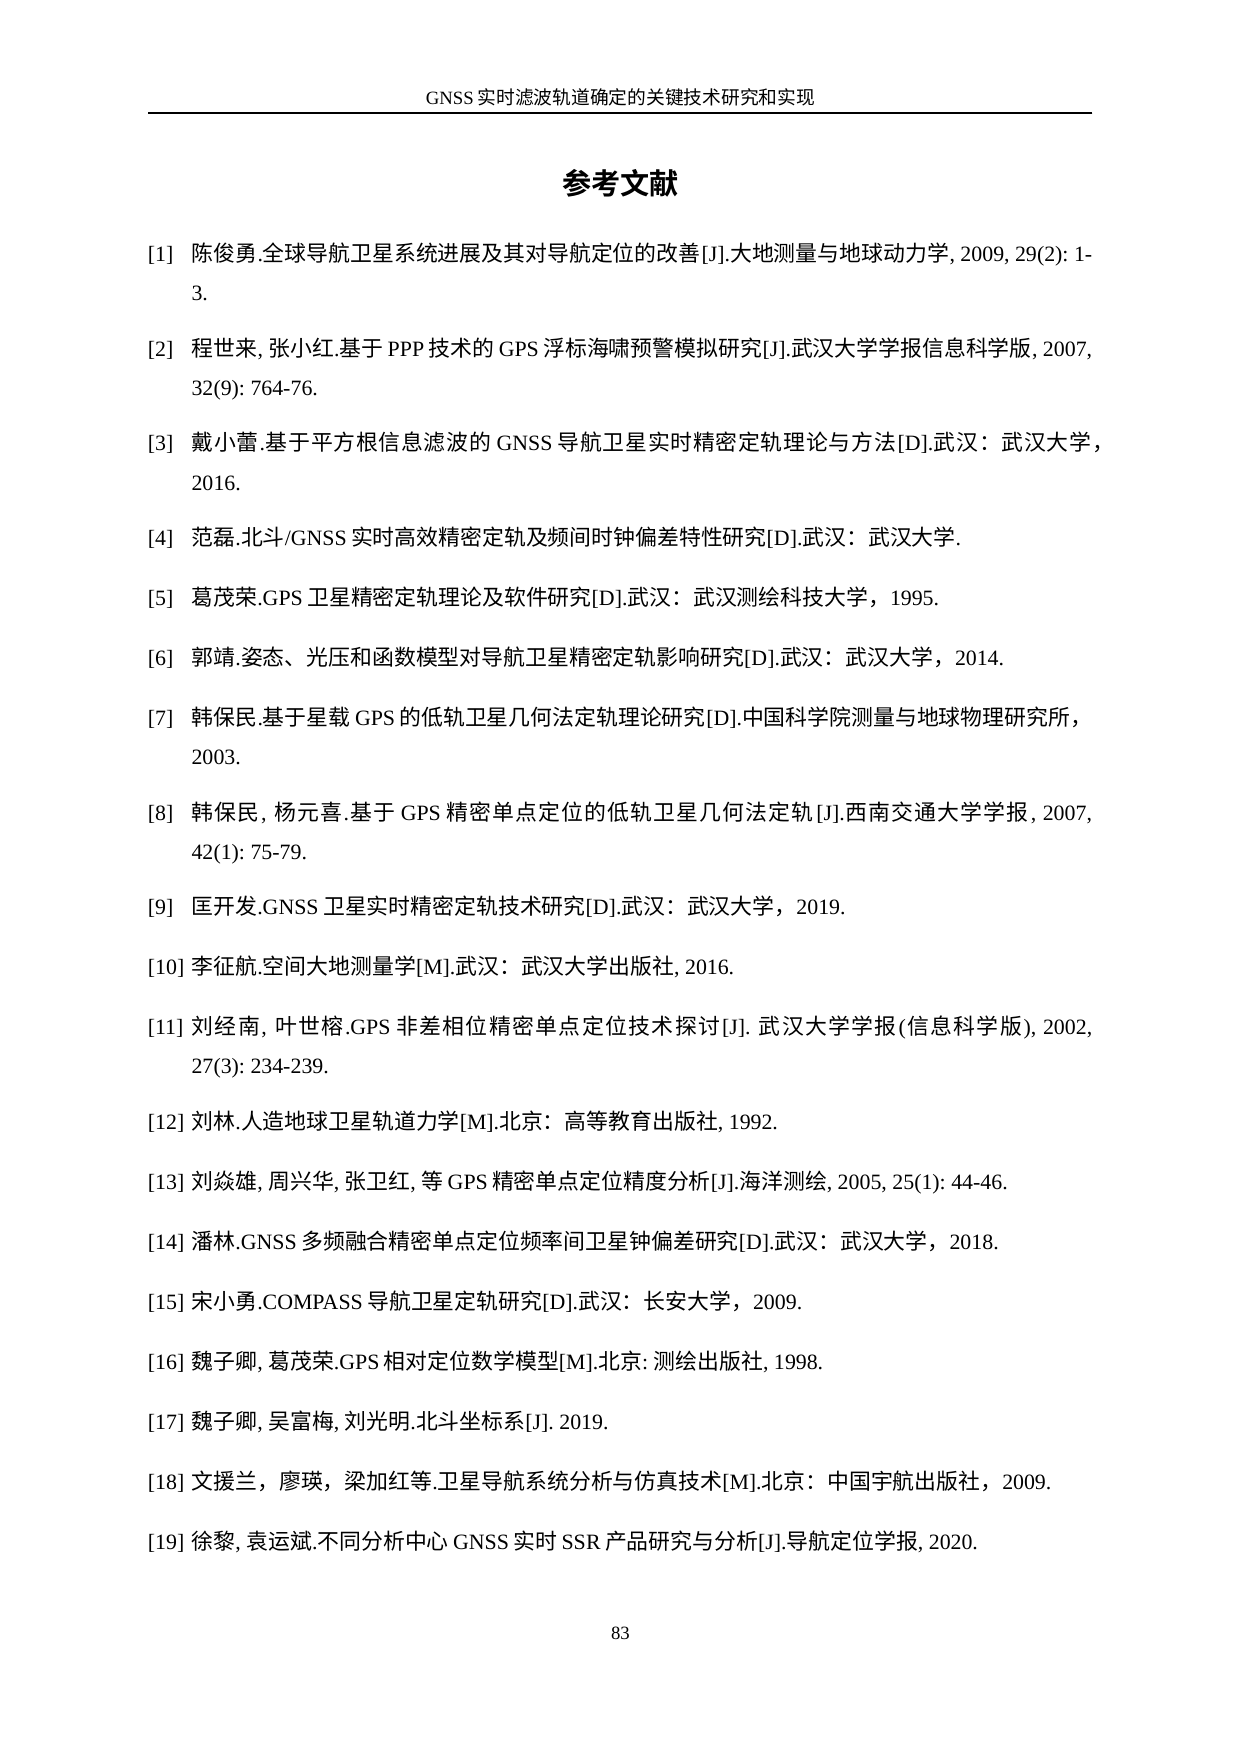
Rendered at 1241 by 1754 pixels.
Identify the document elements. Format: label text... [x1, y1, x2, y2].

text 宋小勇.COMPASS导航卫星定轨研究[D].武汉：长安大学，2009. [148, 1284, 1092, 1315]
text 郭靖.姿态、光压和函数模型对导航卫星精密定轨影响研究[D].武汉：武汉大学，2014. [148, 640, 1092, 672]
text 陈俊勇.全球导航卫星系统进展及其对导航定位的改善[J].大地测量与地球动力学, 2009, 29(2): 1-3. [148, 236, 1092, 306]
text 刘经南, 叶世榕.GPS非差相位精密单点定位技术探讨[J]. 武汉大学学报(信息科学版), 2002, 27(3): 234-239. [148, 1009, 1092, 1078]
text 韩保民.基于星载GPS的低轨卫星几何法定轨理论研究[D].中国科学院测量与地球物理研究所， 2003. [148, 700, 1092, 769]
text 魏子卿, 吴富梅, 刘光明.北斗坐标系[J]. 2019. [148, 1404, 1092, 1435]
text 参考文献 [148, 160, 1092, 202]
text 葛茂荣.GPS卫星精密定轨理论及软件研究[D].武汉：武汉测绘科技大学，1995. [148, 580, 1092, 612]
text 魏子卿, 葛茂荣.GPS相对定位数学模型[M].北京: 测绘出版社, 1998. [148, 1344, 1092, 1375]
text 戴小蕾.基于平方根信息滤波的GNSS导航卫星实时精密定轨理论与方法[D].武汉：武汉大学，2016. [148, 425, 1092, 495]
text 刘林.人造地球卫星轨道力学[M].北京：高等教育出版社, 1992. [148, 1104, 1092, 1135]
text 刘焱雄, 周兴华, 张卫红, 等GPS精密单点定位精度分析[J].海洋测绘, 2005, 25(1): 44-46. [148, 1164, 1092, 1195]
text 匡开发.GNSS卫星实时精密定轨技术研究[D].武汉：武汉大学，2019. [148, 889, 1092, 921]
text 徐黎, 袁运斌.不同分析中心GNSS实时SSR产品研究与分析[J].导航定位学报, 2020. [148, 1524, 1092, 1555]
text 潘林.GNSS多频融合精密单点定位频率间卫星钟偏差研究[D].武汉：武汉大学，2018. [148, 1224, 1092, 1255]
text 李征航.空间大地测量学[M].武汉：武汉大学出版社, 2016. [148, 949, 1092, 981]
text 范磊.北斗/GNSS实时高效精密定轨及频间时钟偏差特性研究[D].武汉：武汉大学. [148, 520, 1092, 552]
text 文援兰，廖瑛，梁加红等.卫星导航系统分析与仿真技术[M].北京：中国宇航出版社，2009. [148, 1464, 1092, 1495]
text 韩保民, 杨元喜.基于GPS精密单点定位的低轨卫星几何法定轨[J].西南交通大学学报, 2007, 42(1): 75-79. [148, 794, 1092, 864]
text 程世来, 张小红.基于PPP技术的GPS浮标海啸预警模拟研究[J].武汉大学学报信息科学版, 2007, 32(9): 764-76. [148, 331, 1092, 400]
